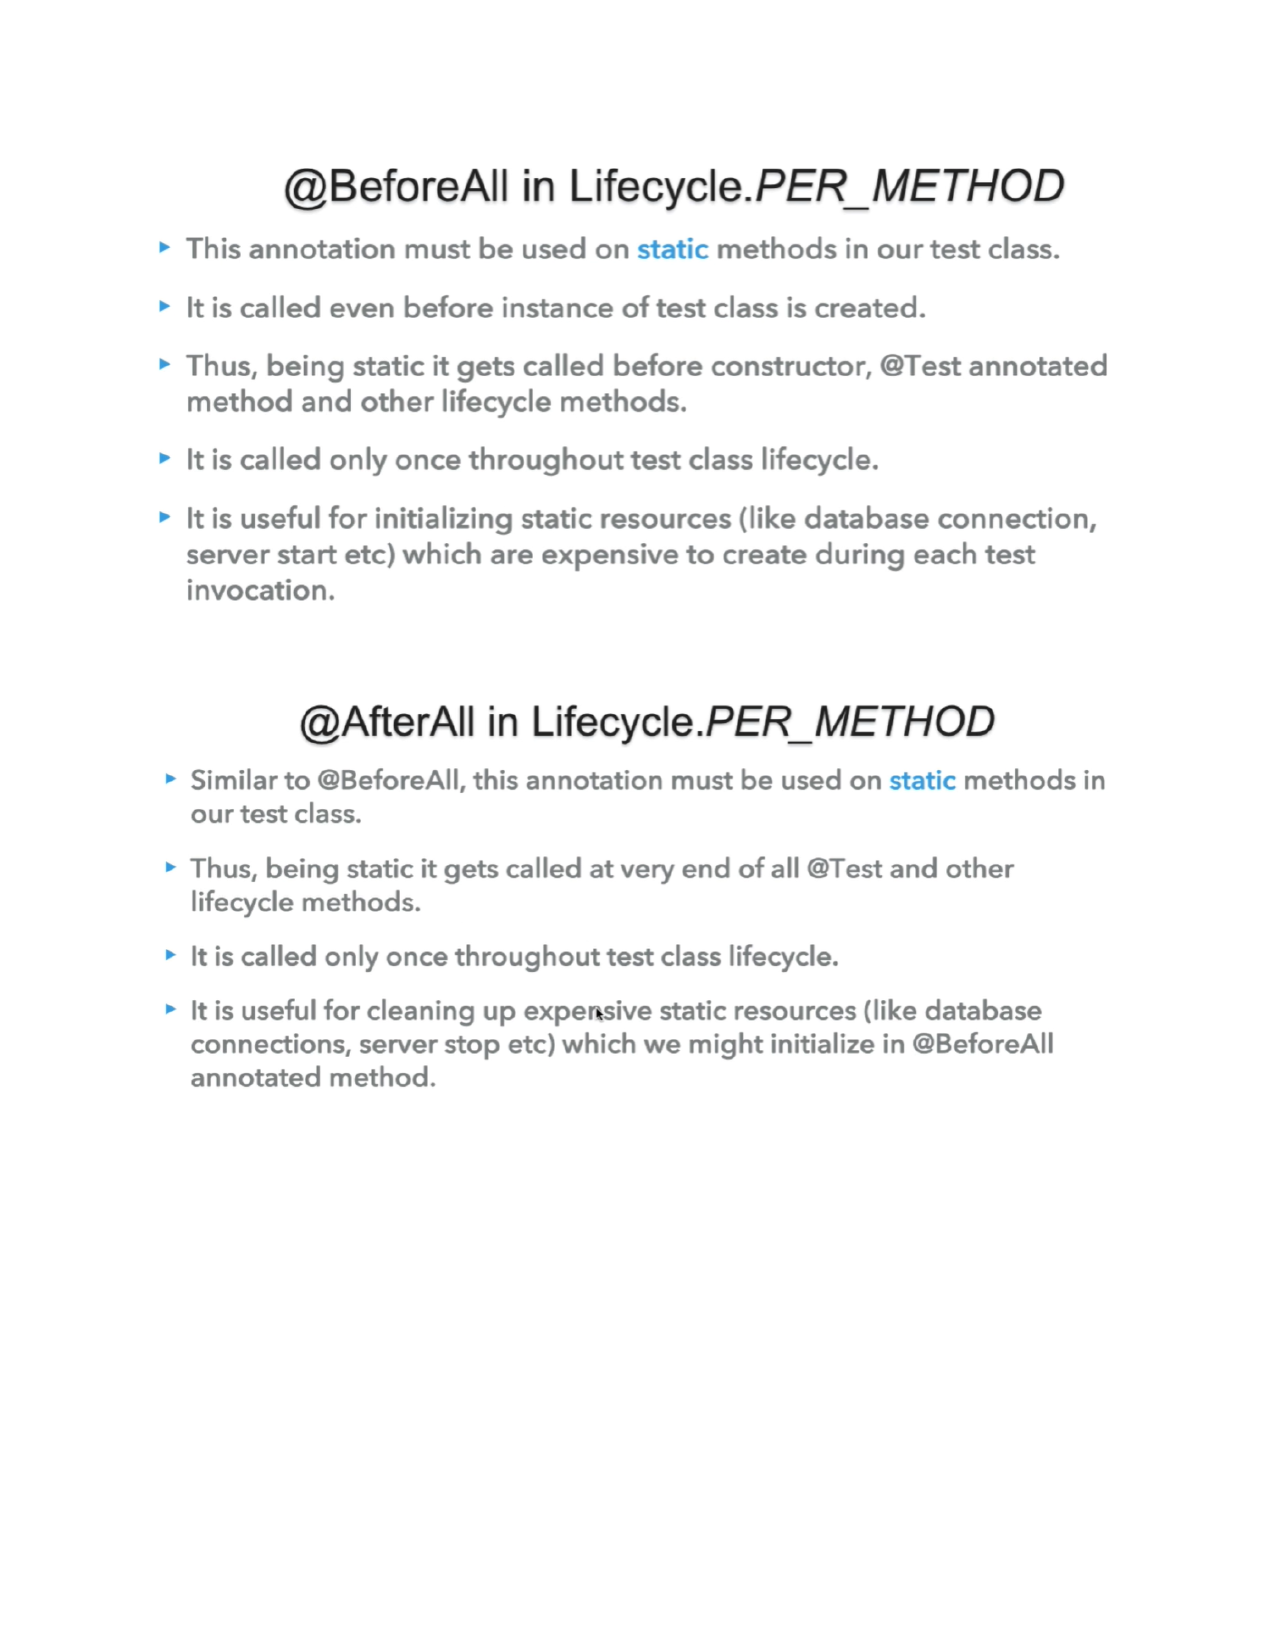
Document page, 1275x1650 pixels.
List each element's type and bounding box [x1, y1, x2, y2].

picture [150, 150, 1125, 622]
picture [150, 687, 1125, 1118]
